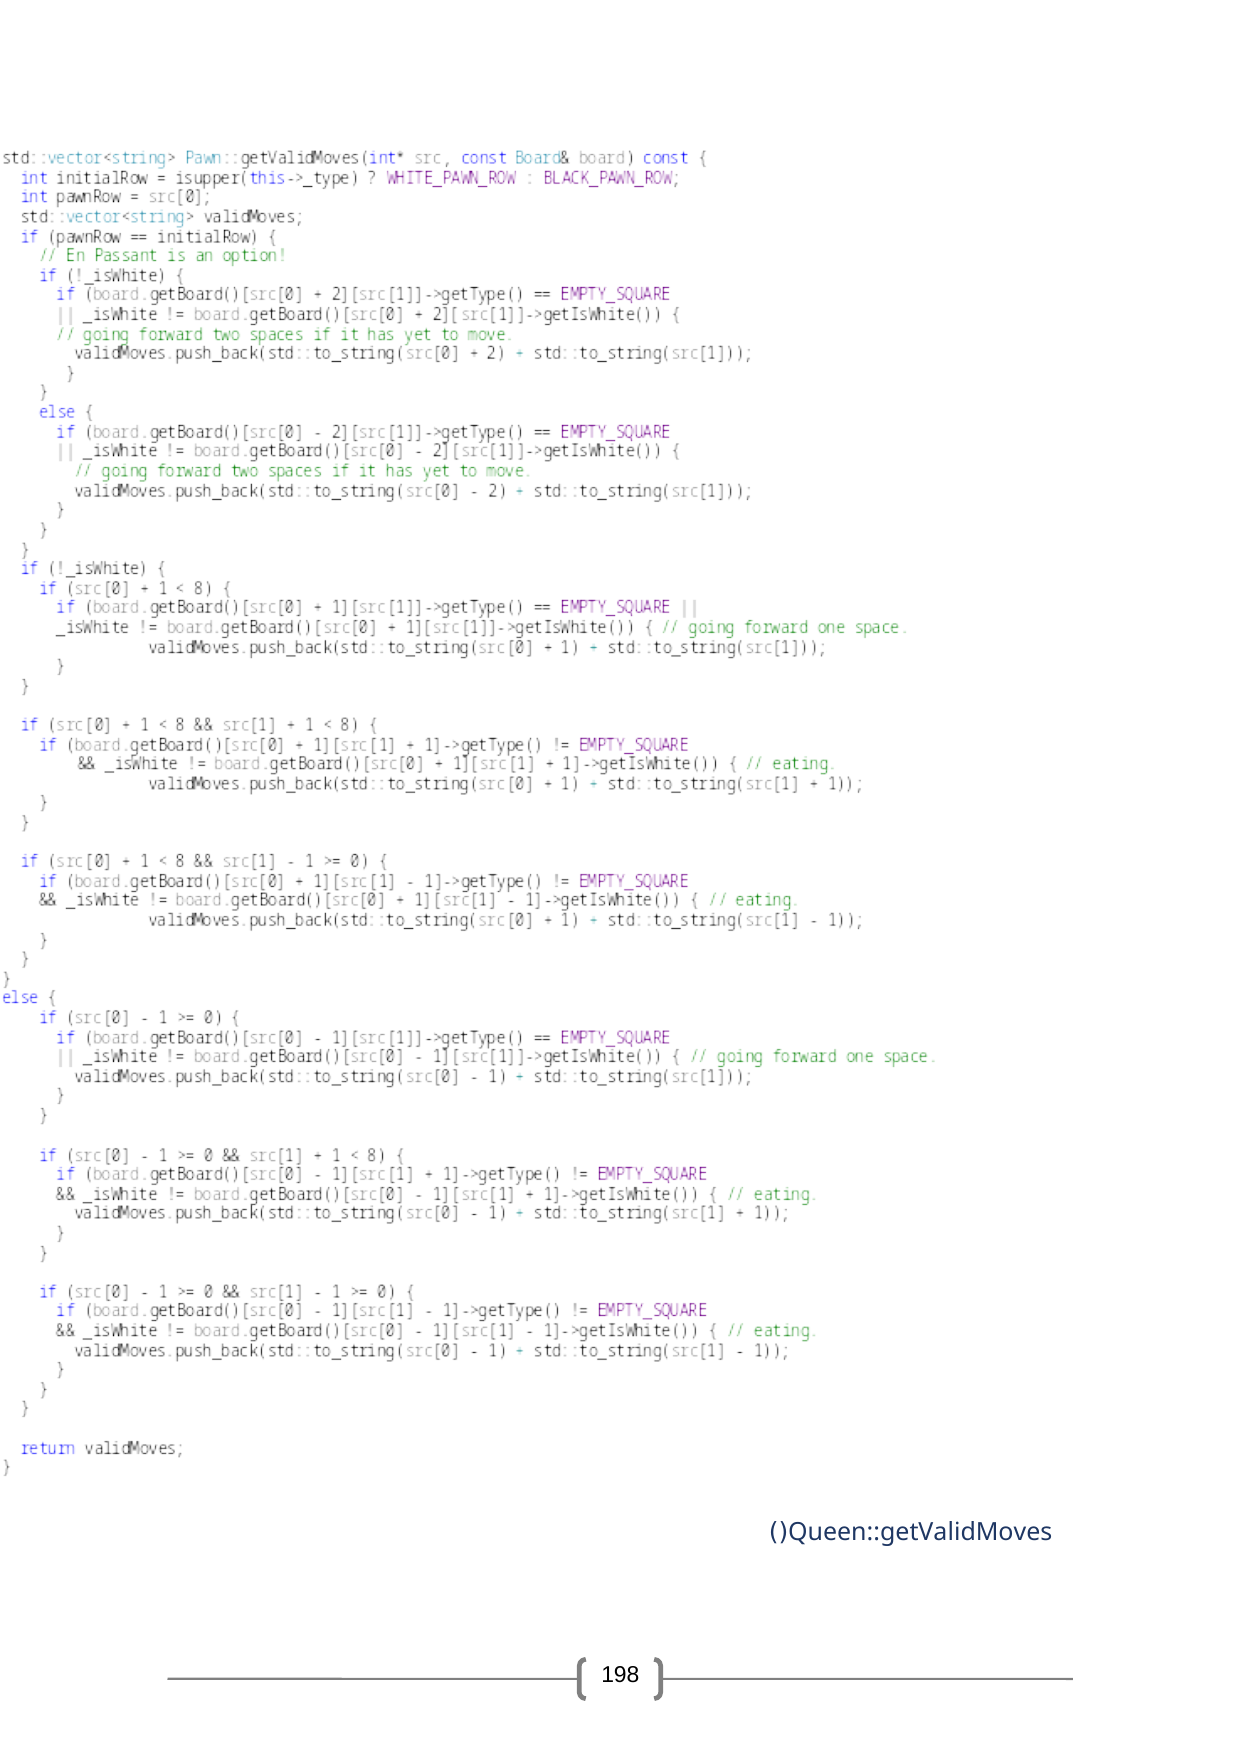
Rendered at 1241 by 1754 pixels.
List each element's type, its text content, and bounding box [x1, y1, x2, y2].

text Queen::getValidMoves() [187, 1514, 1053, 1548]
